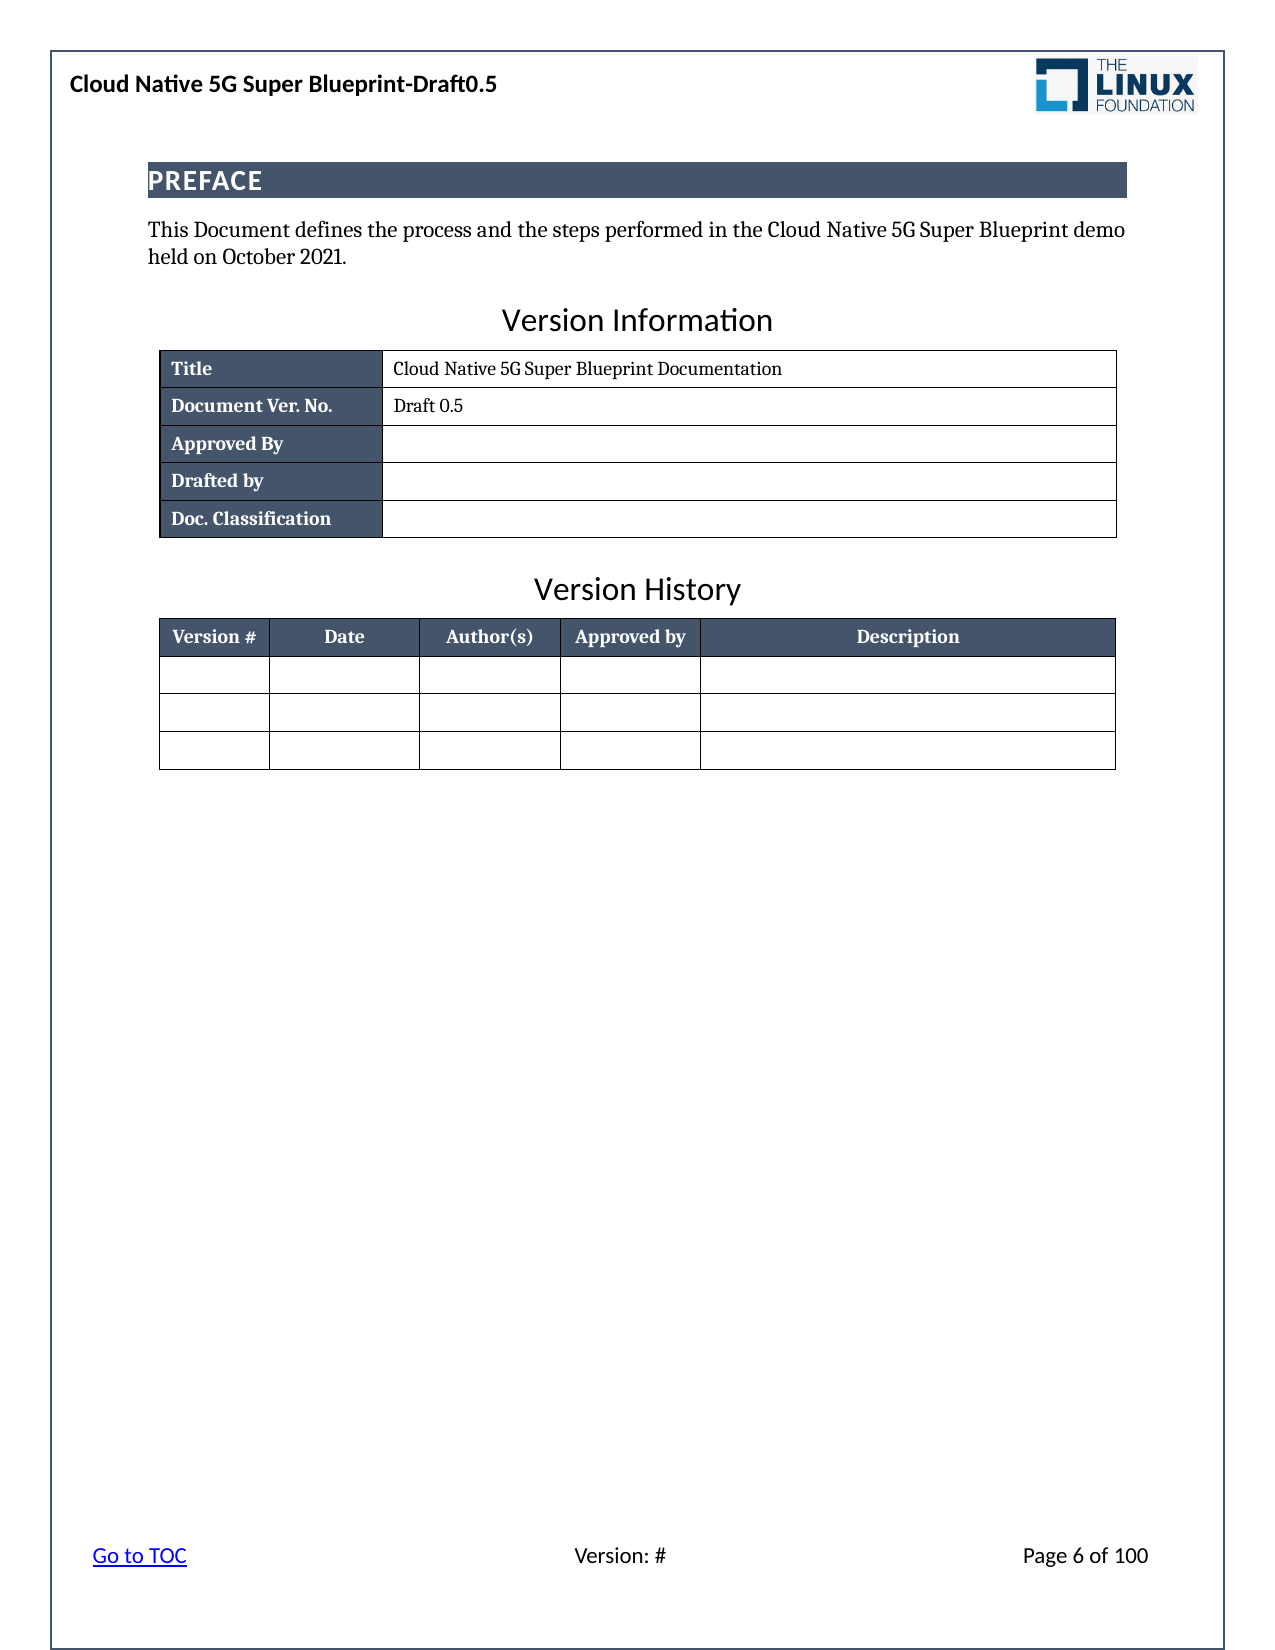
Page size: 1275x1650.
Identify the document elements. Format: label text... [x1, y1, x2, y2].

subtitle Version History [266, 567, 1009, 608]
table_cell [701, 732, 1115, 768]
text PREFACE [148, 162, 1127, 198]
table_cell [270, 732, 419, 768]
table_cell Draft 0.5 [383, 388, 1116, 425]
table_cell Approved By [161, 426, 382, 462]
table_cell [383, 463, 1116, 500]
table_header Description [701, 619, 1115, 656]
table_cell [420, 732, 560, 768]
table_cell Drafted by [161, 463, 382, 500]
table_cell [160, 657, 269, 693]
table_cell [420, 694, 560, 731]
table_cell [160, 694, 269, 731]
table_cell [270, 657, 419, 693]
table_header Approved by [561, 619, 700, 656]
table_cell [561, 657, 700, 693]
table_cell [160, 732, 269, 768]
table_cell [701, 694, 1115, 731]
table_header Version # [160, 619, 269, 656]
table_cell [701, 657, 1115, 693]
table_cell [561, 732, 700, 768]
table_cell [420, 657, 560, 693]
table_cell Document Ver. No. [161, 388, 382, 425]
table_header Date [270, 619, 419, 656]
table_cell [383, 426, 1116, 462]
picture [1034, 56, 1199, 115]
table_cell [561, 694, 700, 731]
table_header Author(s) [420, 619, 560, 656]
table_cell [383, 501, 1116, 537]
table_cell Doc. Classification [161, 501, 382, 537]
table_header Cloud Native 5G Super Blueprint Documentation [383, 351, 1116, 387]
text This Document defines the process and the steps performed in the Cloud Native 5G Super Blueprint demo held on October 2021. [148, 217, 1127, 270]
subtitle Version Information [266, 299, 1009, 340]
table_cell [270, 694, 419, 731]
table_header Title [161, 351, 382, 387]
